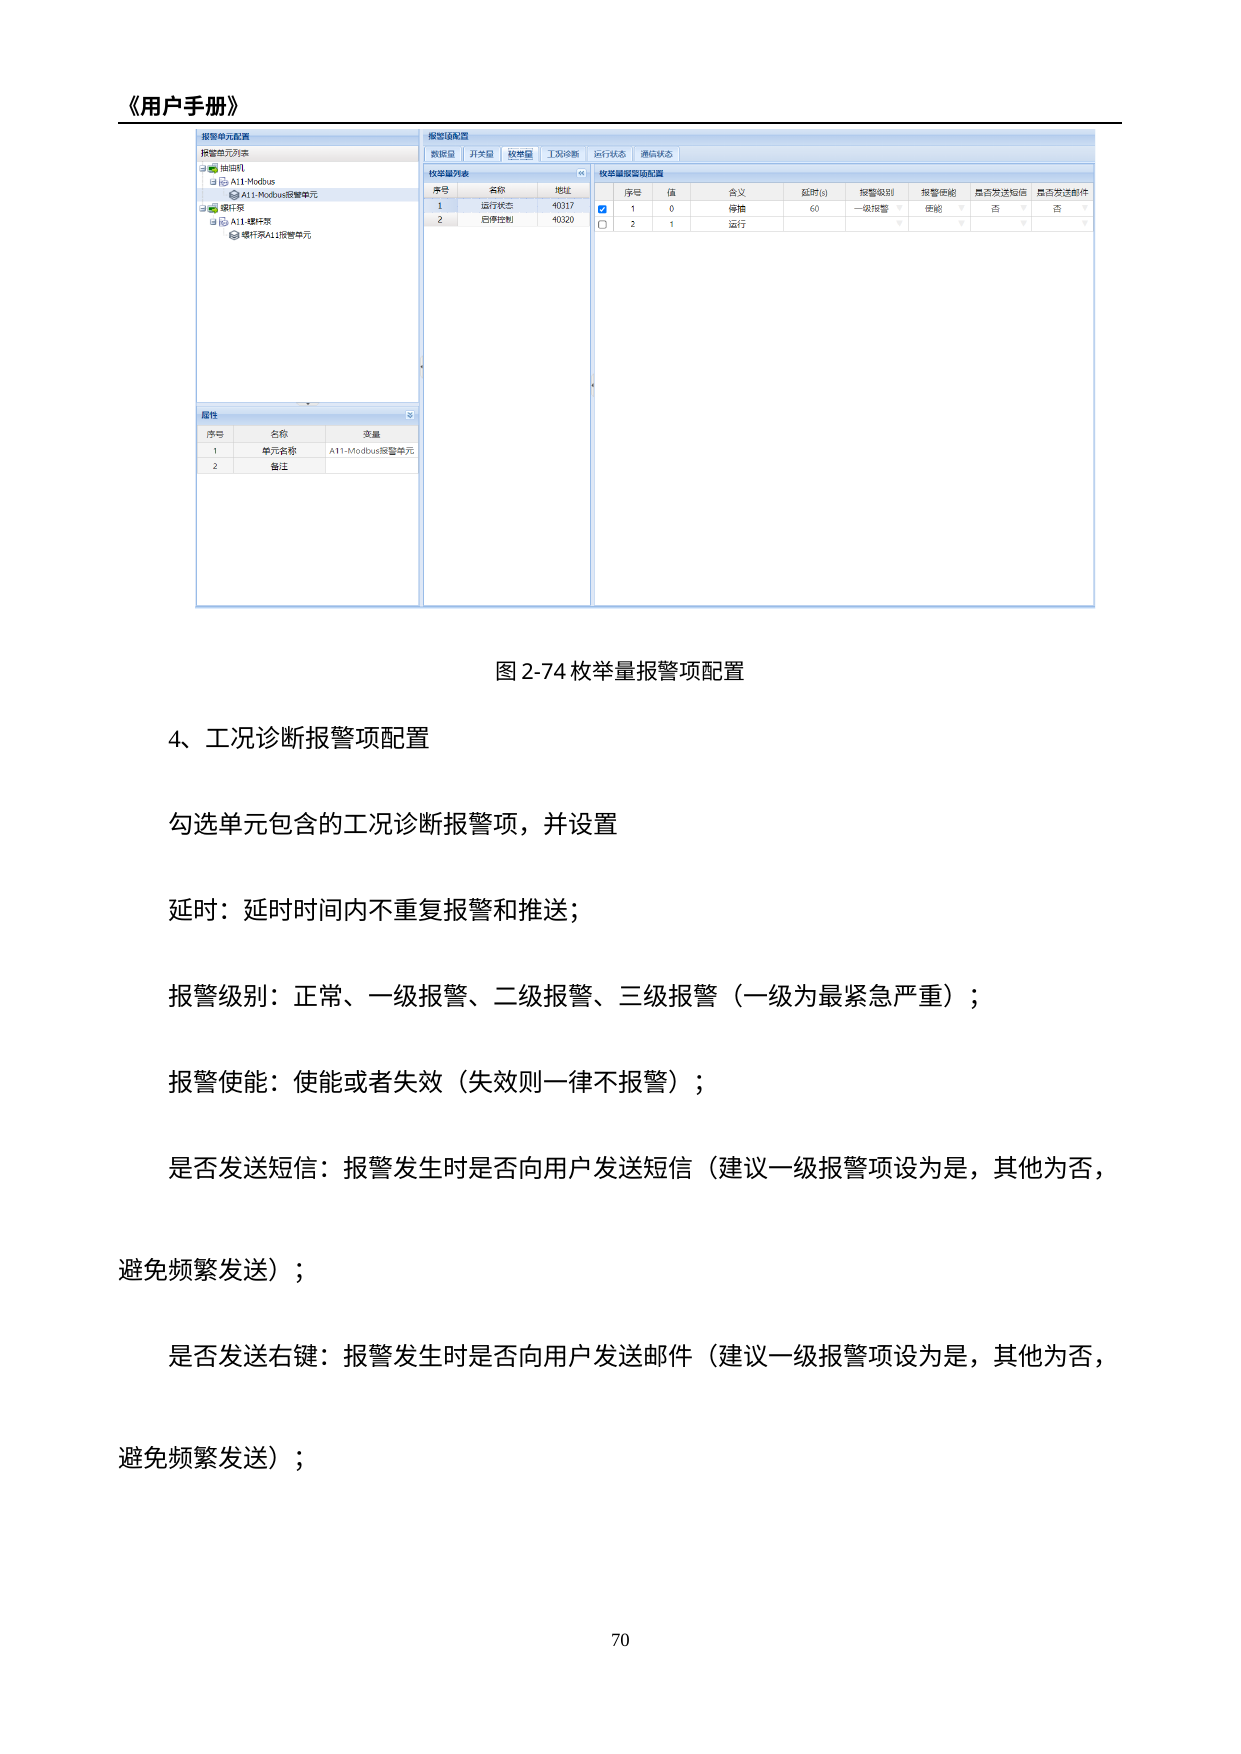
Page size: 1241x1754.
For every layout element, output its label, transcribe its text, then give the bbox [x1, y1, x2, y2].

text 图2-74枚举量报警项配置 [118, 653, 1122, 687]
text 报警使能：使能或者失效（失效则一律不报警）； [118, 1047, 1122, 1115]
text 4、工况诊断报警项配置 [118, 703, 1122, 771]
text 是否发送短信：报警发生时是否向用户发送短信（建议一级报警项设为是，其他为否，避免频繁发送）； [118, 1133, 1122, 1303]
text 报警级别：正常、一级报警、二级报警、三级报警（一级为最紧急严重）； [118, 961, 1122, 1029]
picture [195, 129, 1096, 609]
text 勾选单元包含的工况诊断报警项，并设置 [118, 789, 1122, 857]
text 延时：延时时间内不重复报警和推送； [118, 875, 1122, 943]
text 是否发送右键：报警发生时是否向用户发送邮件（建议一级报警项设为是，其他为否，避免频繁发送）； [118, 1321, 1122, 1491]
